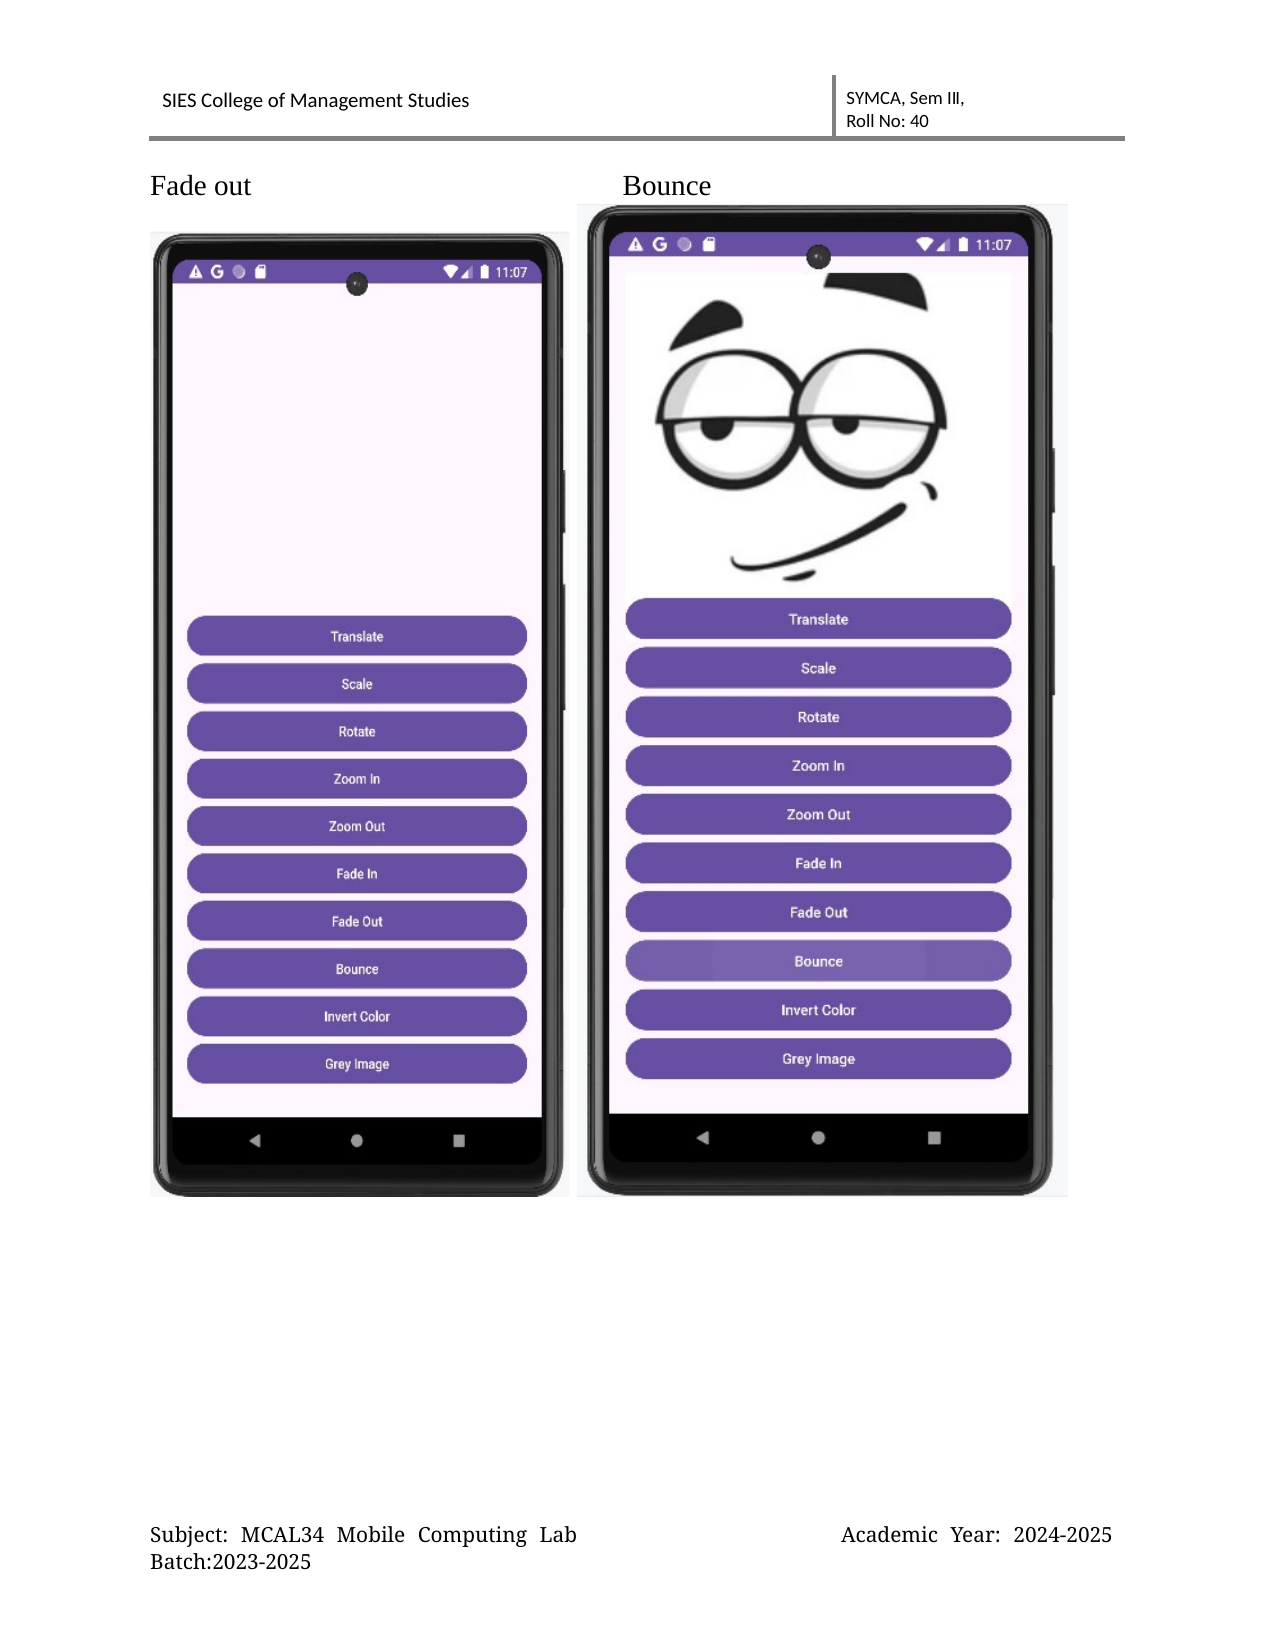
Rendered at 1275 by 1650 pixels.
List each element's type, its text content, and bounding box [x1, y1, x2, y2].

picture [576, 204, 1068, 1197]
picture [150, 231, 570, 1197]
